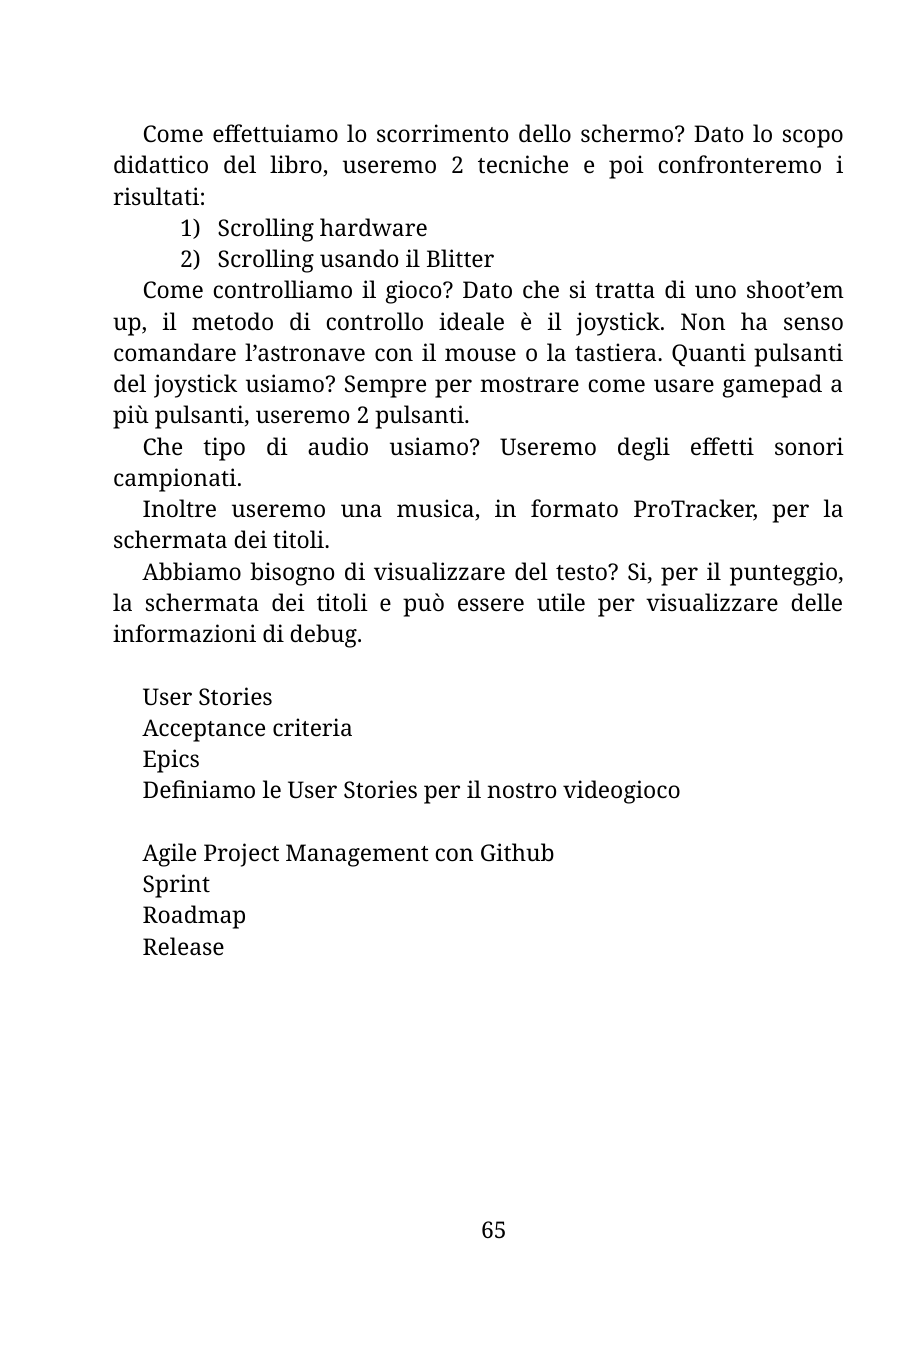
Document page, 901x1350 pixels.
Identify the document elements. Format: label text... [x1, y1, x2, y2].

text User Stories [113, 681, 844, 712]
text Sprint [113, 868, 844, 899]
text Che tipo di audio usiamo? Useremo degli effetti sonori campionati. [113, 431, 844, 493]
list Scrolling hardware [180, 212, 844, 243]
text Abbiamo bisogno di visualizzare del testo? Si, per il punteggio, la schermata dei titoli e può essere utile per visualizzare delle informazioni di debug. [113, 556, 844, 649]
text Epics [113, 743, 844, 774]
text Release [113, 931, 844, 962]
text Acceptance criteria [113, 712, 844, 743]
text Inoltre useremo una musica, in formato ProTracker, per la schermata dei titoli. [113, 493, 844, 556]
text Agile Project Management con Github [113, 837, 844, 868]
text Roadmap [113, 899, 844, 931]
text Come effettuiamo lo scorrimento dello schermo? Dato lo scopo didattico del libro, useremo 2 tecniche e poi confronteremo i risultati: [113, 118, 844, 212]
text Definiamo le User Stories per il nostro videogioco [113, 774, 844, 806]
text Come controlliamo il gioco? Dato che si tratta di uno shoot’em up, il metodo di controllo ideale è il joystick. Non ha senso comandare l’astronave con il mouse o la tastiera. Quanti pulsanti del joystick usiamo? Sempre per mostrare come usare gamepad a più pulsanti, useremo 2 pulsanti. [113, 274, 844, 431]
list Scrolling usando il Blitter [180, 243, 844, 274]
